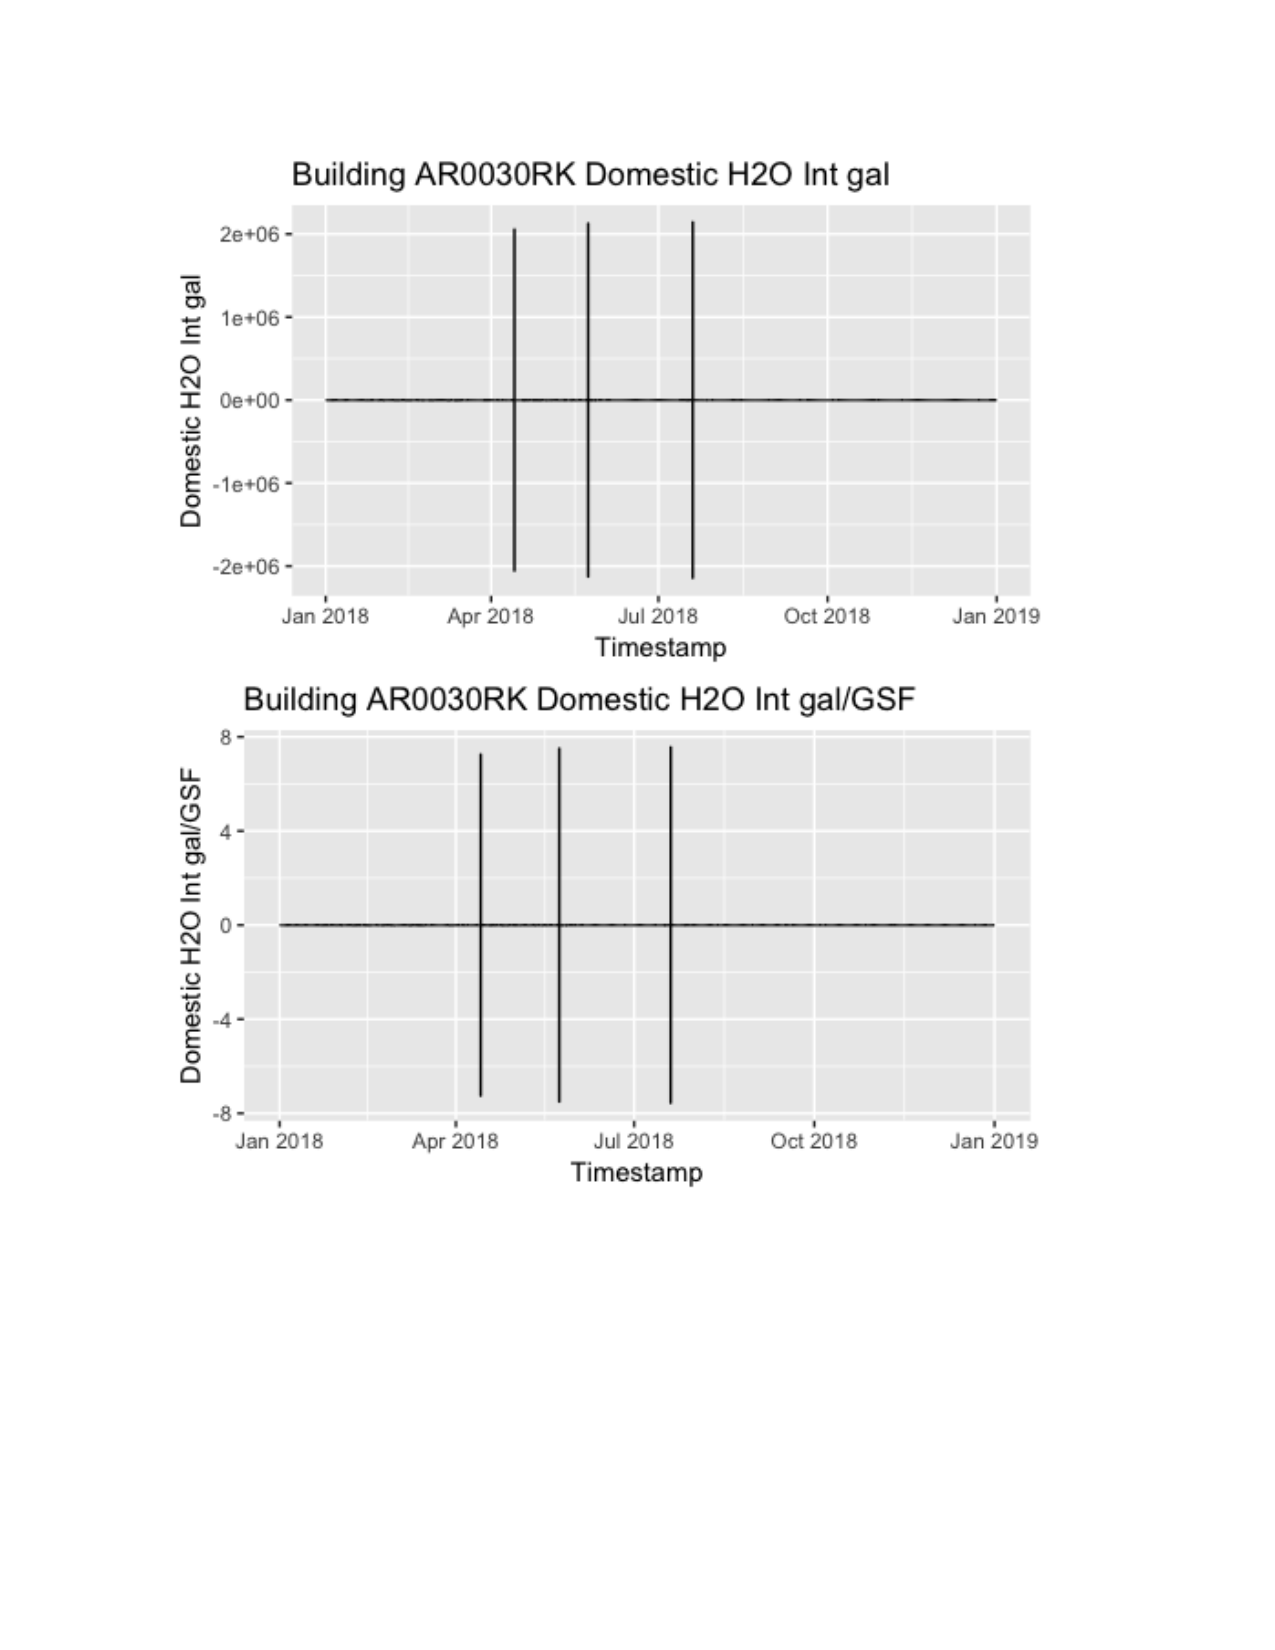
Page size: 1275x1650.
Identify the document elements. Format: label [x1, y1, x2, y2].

picture [168, 150, 1044, 1200]
